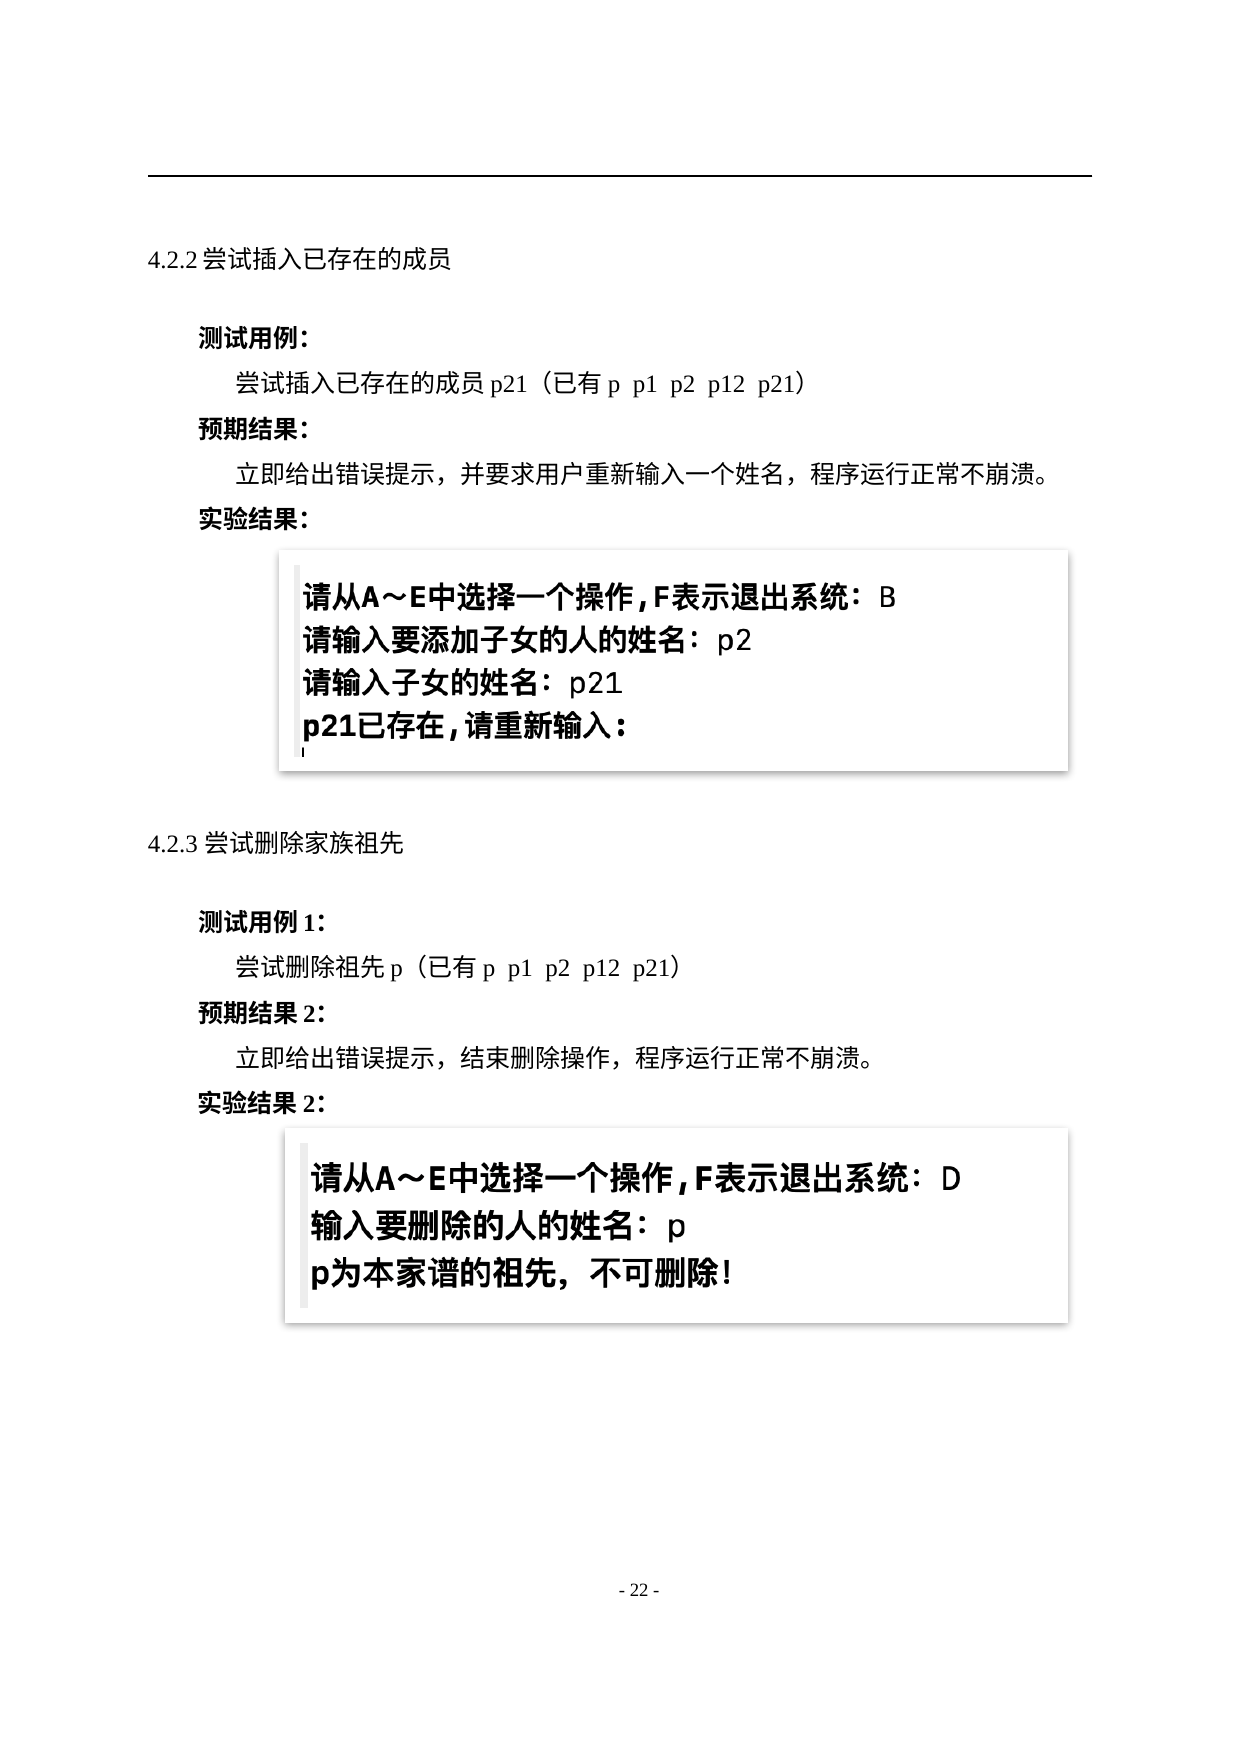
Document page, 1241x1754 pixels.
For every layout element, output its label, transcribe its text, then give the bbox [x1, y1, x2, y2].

text 实验结果： [148, 500, 1092, 536]
text 尝试插入已存在的成员p21（已有p p1 p2 p12 p21） [185, 364, 1092, 400]
text 立即给出错误提示，并要求用户重新输入一个姓名，程序运行正常不崩溃。 [185, 454, 1092, 491]
picture [300, 565, 1053, 757]
text 测试用例1： [148, 902, 1092, 939]
text 测试用例： [148, 318, 1092, 355]
text 立即给出错误提示，结束删除操作，程序运行正常不崩溃。 [185, 1038, 1092, 1075]
subtitle 4.2.2尝试插入已存在的成员 [148, 239, 1092, 275]
picture [308, 1143, 1053, 1308]
text 实验结果2： [148, 1084, 1092, 1120]
text 尝试删除祖先p（已有p p1 p2 p12 p21） [185, 948, 1092, 984]
text 预期结果2： [148, 993, 1092, 1029]
text 预期结果： [148, 409, 1092, 445]
